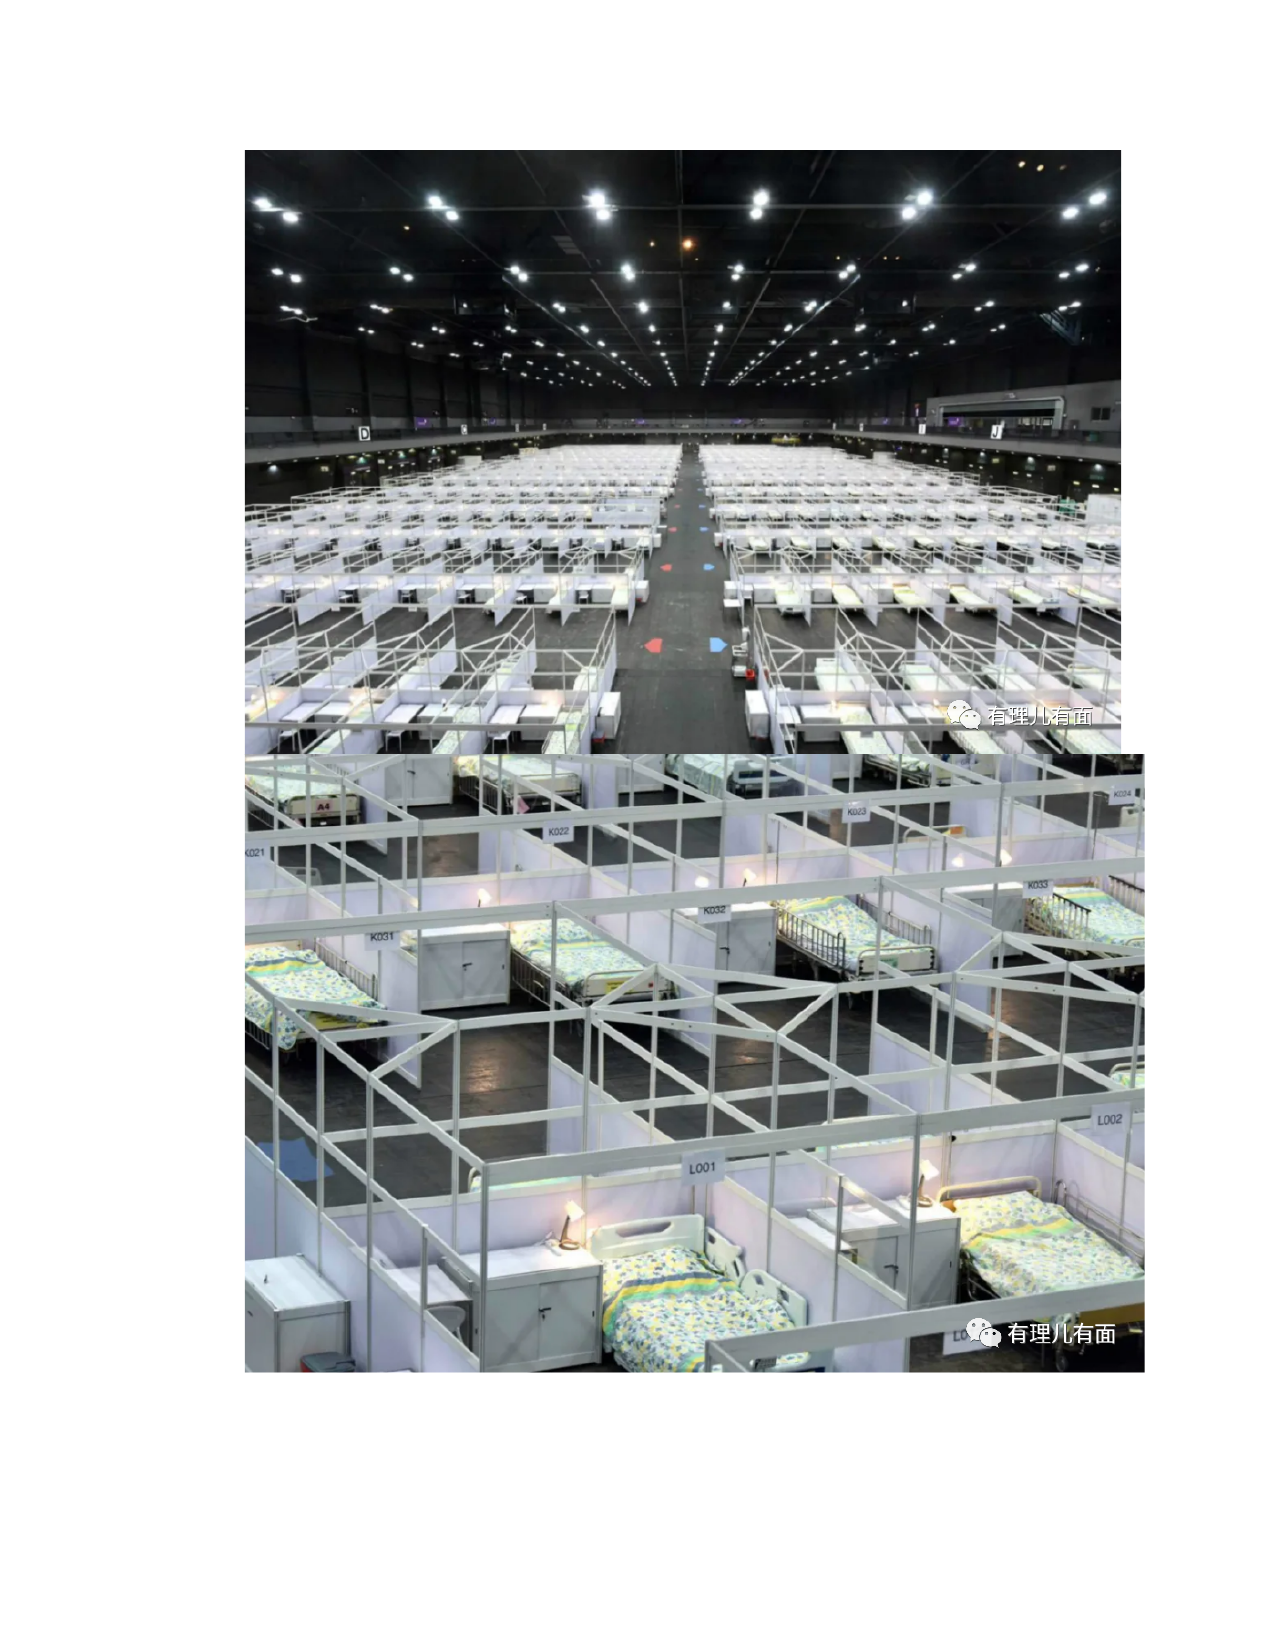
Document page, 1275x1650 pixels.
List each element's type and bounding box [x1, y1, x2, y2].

picture [244, 150, 1145, 1373]
